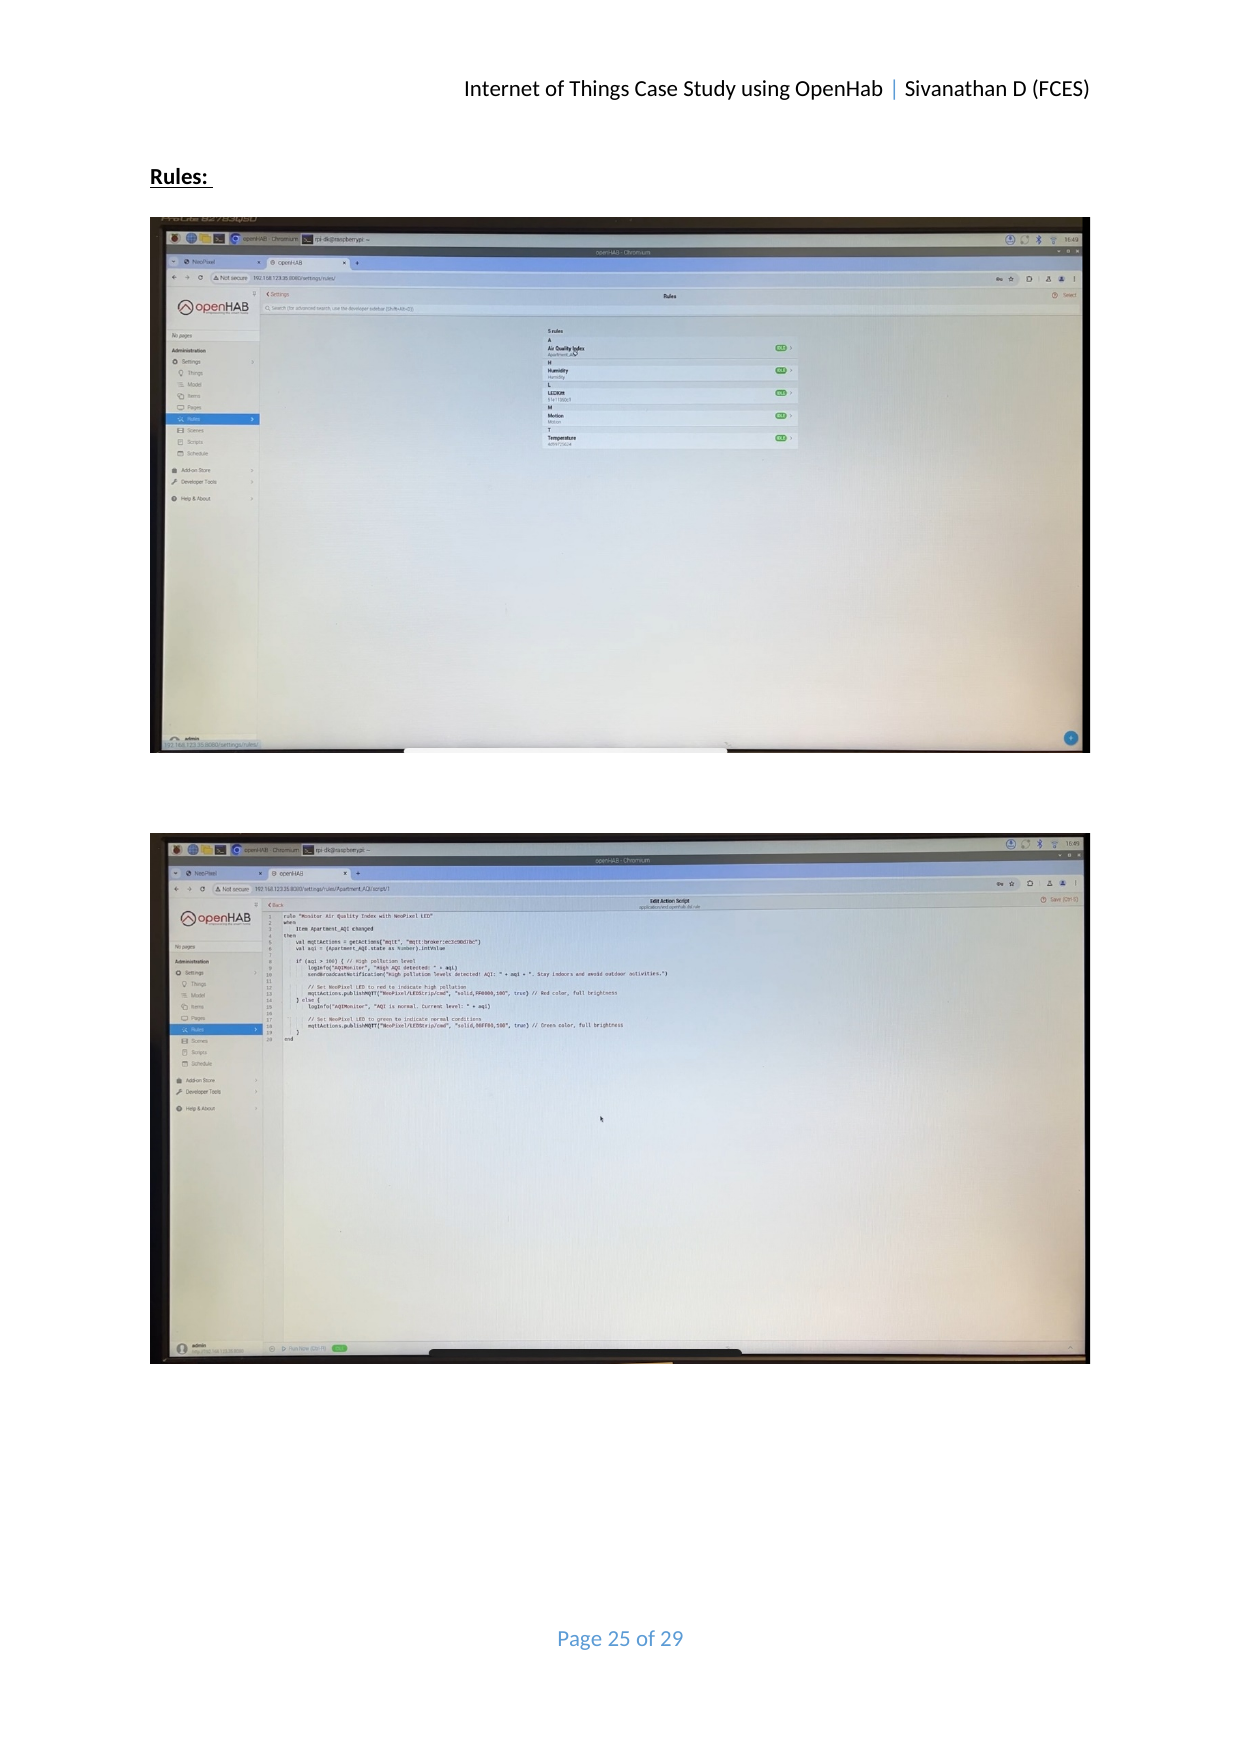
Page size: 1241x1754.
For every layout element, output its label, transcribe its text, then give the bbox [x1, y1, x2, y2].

picture [150, 833, 1091, 1364]
text Rules: [150, 162, 1090, 191]
picture [150, 217, 1091, 753]
